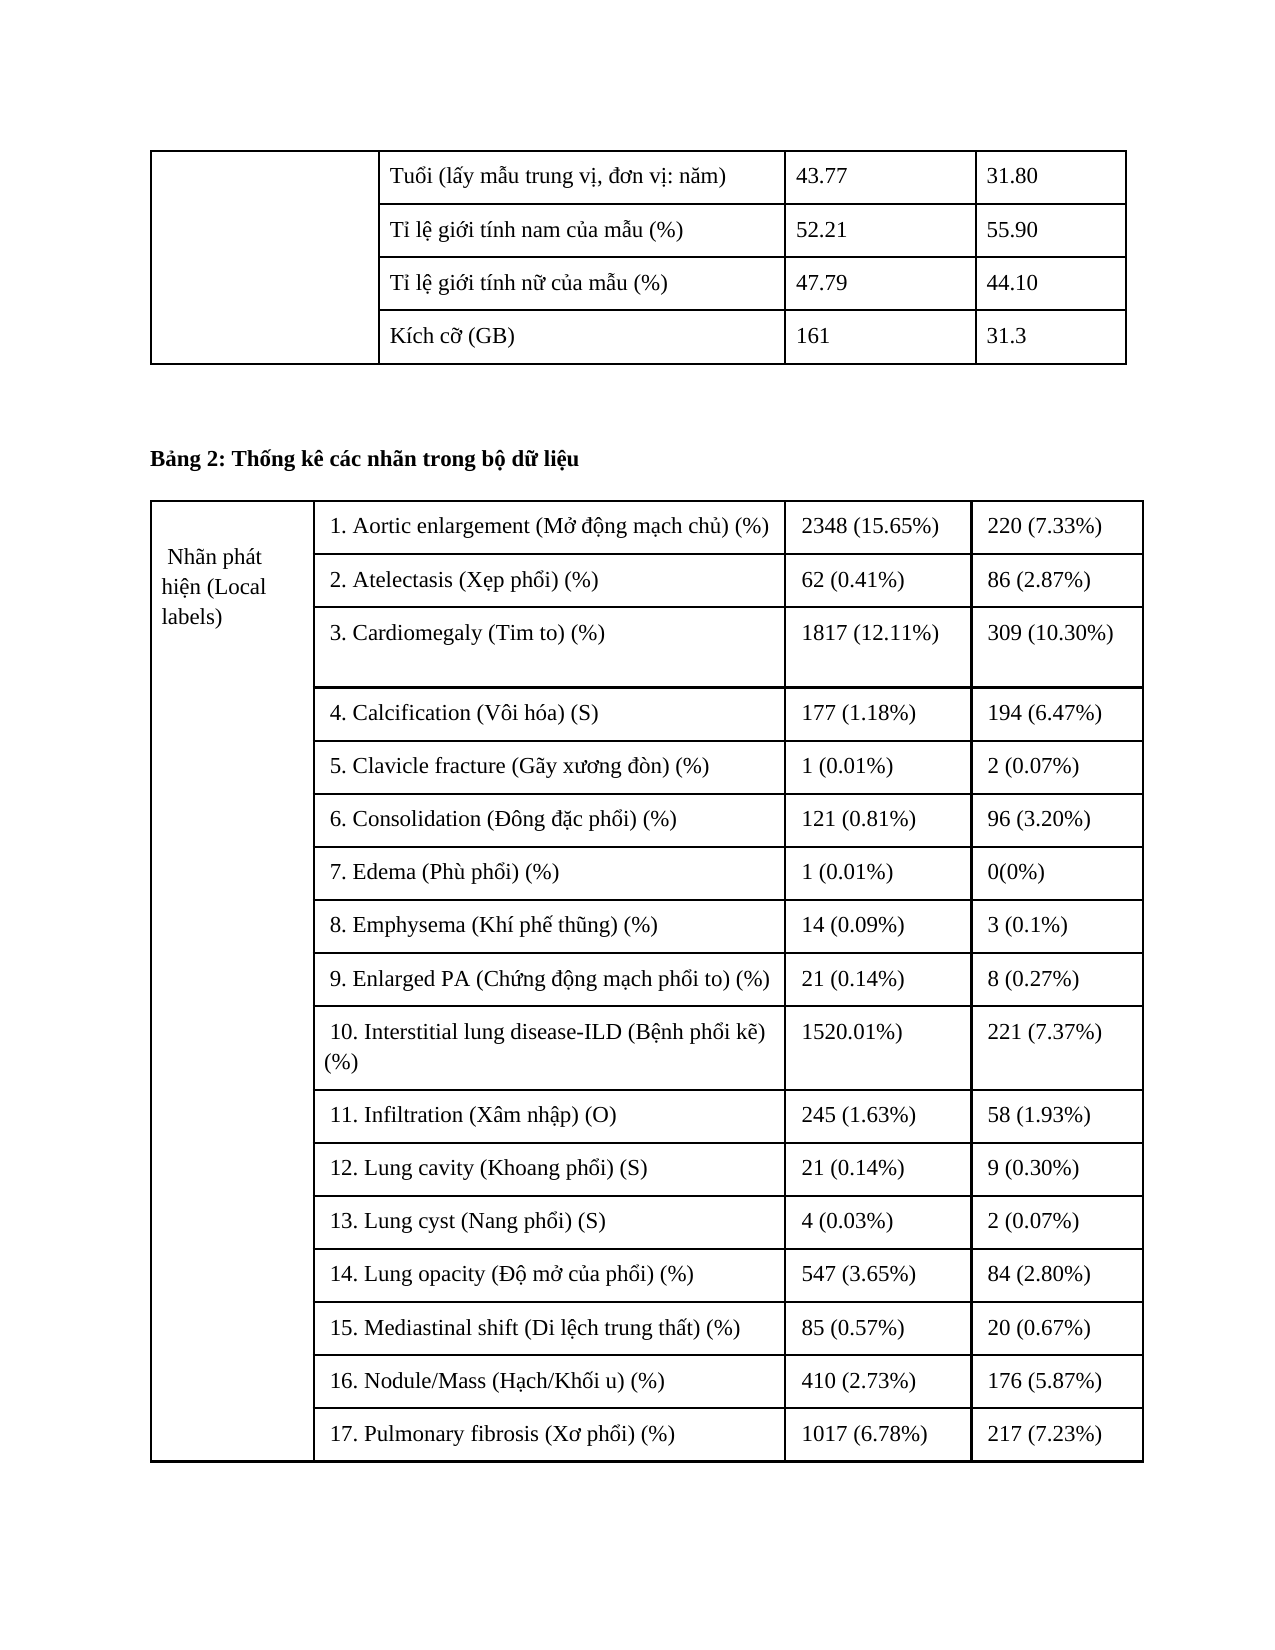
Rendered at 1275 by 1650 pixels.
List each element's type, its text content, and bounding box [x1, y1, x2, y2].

table_cell 10. Interstitial lung disease-ILD (Bệnh phổi kẽ) (%) [315, 1007, 784, 1088]
table_cell 6. Consolidation (Đông đặc phổi) (%) [315, 795, 784, 846]
table_cell 410 (2.73%) [786, 1356, 970, 1407]
table_cell 14 (0.09%) [786, 901, 970, 952]
table_cell 2. Atelectasis (Xẹp phổi) (%) [315, 555, 784, 606]
table_cell 2 (0.07%) [973, 742, 1142, 793]
table_cell 14. Lung opacity (Độ mở của phổi) (%) [315, 1250, 784, 1301]
table_cell 3 (0.1%) [973, 901, 1142, 952]
table_cell 9 (0.30%) [973, 1144, 1142, 1195]
table_cell 7. Edema (Phù phổi) (%) [315, 848, 784, 899]
table_header 1. Aortic enlargement (Mở động mạch chủ) (%) [315, 502, 784, 553]
table_cell 84 (2.80%) [973, 1250, 1142, 1301]
table_cell 1017 (6.78%) [786, 1409, 970, 1460]
table_cell 21 (0.14%) [786, 954, 970, 1005]
table_cell Tỉ lệ giới tính nam của mẫu (%) [380, 205, 784, 256]
table_header 2348 (15.65%) [786, 502, 970, 553]
table_cell 4. Calcification (Vôi hóa) (S) [315, 689, 784, 739]
table_cell 52.21 [786, 205, 975, 256]
table_cell 62 (0.41%) [786, 555, 970, 606]
table_cell 11. Infiltration (Xâm nhập) (O) [315, 1091, 784, 1142]
table_cell 1 (0.01%) [786, 848, 970, 899]
table_cell 31.3 [977, 311, 1125, 362]
table_cell 221 (7.37%) [973, 1007, 1142, 1088]
table_cell 9. Enlarged PA (Chứng động mạch phổi to) (%) [315, 954, 784, 1005]
table_cell 194 (6.47%) [973, 689, 1142, 739]
table_cell 20 (0.67%) [973, 1303, 1142, 1354]
table_cell 8. Emphysema (Khí phế thũng) (%) [315, 901, 784, 952]
table_cell 47.79 [786, 258, 975, 309]
table_cell 547 (3.65%) [786, 1250, 970, 1301]
table_cell 1 (0.01%) [786, 742, 970, 793]
table_cell 13. Lung cyst (Nang phổi) (S) [315, 1197, 784, 1248]
table_cell 309 (10.30%) [973, 608, 1142, 686]
table_cell 245 (1.63%) [786, 1091, 970, 1142]
table_cell 161 [786, 311, 975, 362]
table_cell 177 (1.18%) [786, 689, 970, 739]
table_cell 1520.01%) [786, 1007, 970, 1088]
table_cell 86 (2.87%) [973, 555, 1142, 606]
table_cell 8 (0.27%) [973, 954, 1142, 1005]
table_cell 0(0%) [973, 848, 1142, 899]
table_cell 5. Clavicle fracture (Gãy xương đòn) (%) [315, 742, 784, 793]
table_cell 21 (0.14%) [786, 1144, 970, 1195]
table_cell 4 (0.03%) [786, 1197, 970, 1248]
table_cell 121 (0.81%) [786, 795, 970, 846]
table_cell 96 (3.20%) [973, 795, 1142, 846]
table_cell 217 (7.23%) [973, 1409, 1142, 1460]
table_cell 44.10 [977, 258, 1125, 309]
table_cell 55.90 [977, 205, 1125, 256]
table_header Nhãn phát hiện (Local labels) [152, 502, 313, 1460]
table_cell 58 (1.93%) [973, 1091, 1142, 1142]
table_cell Tuổi (lấy mẫu trung vị, đơn vị: năm) [380, 152, 784, 203]
table_header 220 (7.33%) [973, 502, 1142, 553]
table_cell 43.77 [786, 152, 975, 203]
table_cell 176 (5.87%) [973, 1356, 1142, 1407]
table_cell 3. Cardiomegaly (Tim to) (%) [315, 608, 784, 686]
table_cell 1817 (12.11%) [786, 608, 970, 686]
table_cell 12. Lung cavity (Khoang phổi) (S) [315, 1144, 784, 1195]
table_cell Tỉ lệ giới tính nữ của mẫu (%) [380, 258, 784, 309]
text Bảng 2: Thống kê các nhãn trong bộ dữ liệu [150, 445, 1125, 471]
table_cell 2 (0.07%) [973, 1197, 1142, 1248]
table_cell Kích cỡ (GB) [380, 311, 784, 362]
table_cell 15. Mediastinal shift (Di lệch trung thất) (%) [315, 1303, 784, 1354]
table_cell 17. Pulmonary fibrosis (Xơ phổi) (%) [315, 1409, 784, 1460]
table_cell 16. Nodule/Mass (Hạch/Khối u) (%) [315, 1356, 784, 1407]
table_cell 31.80 [977, 152, 1125, 203]
table_cell 85 (0.57%) [786, 1303, 970, 1354]
